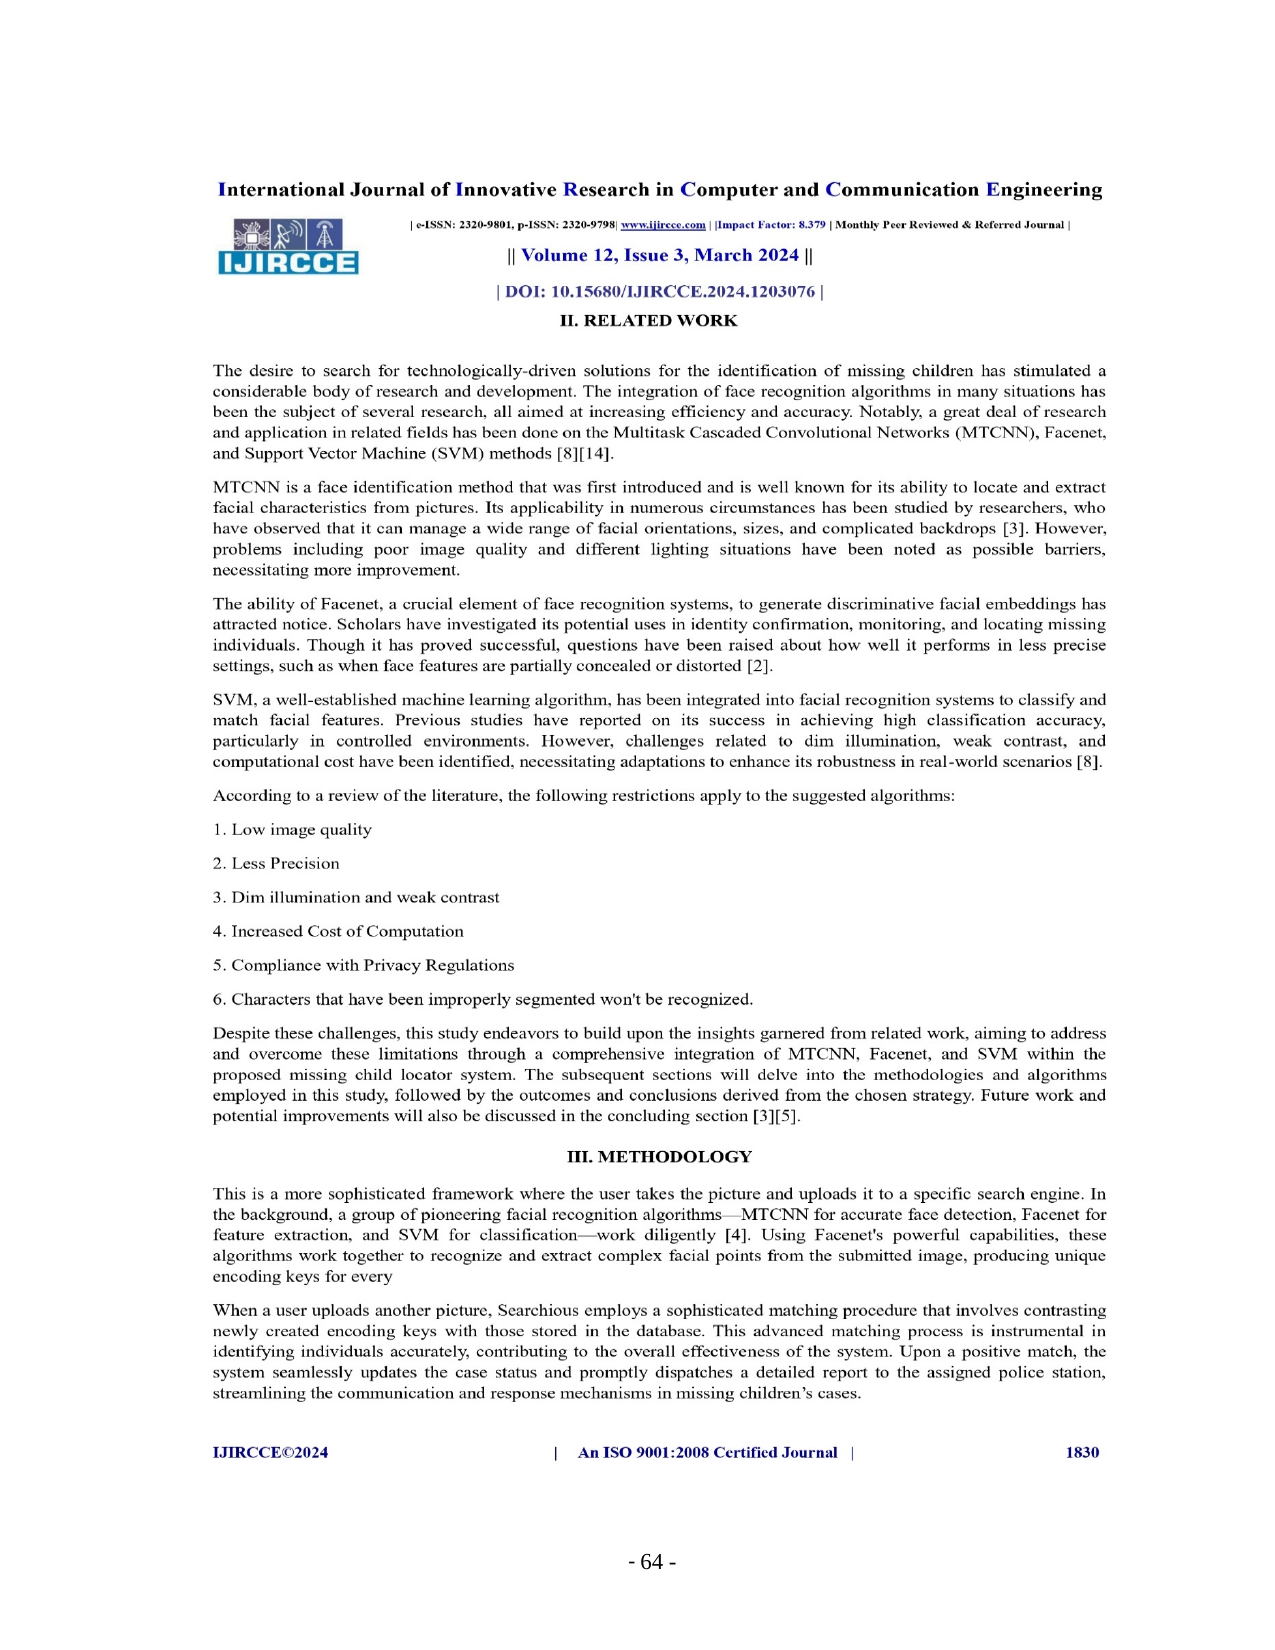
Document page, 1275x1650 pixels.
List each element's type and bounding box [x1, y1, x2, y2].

picture [177, 118, 1129, 1519]
